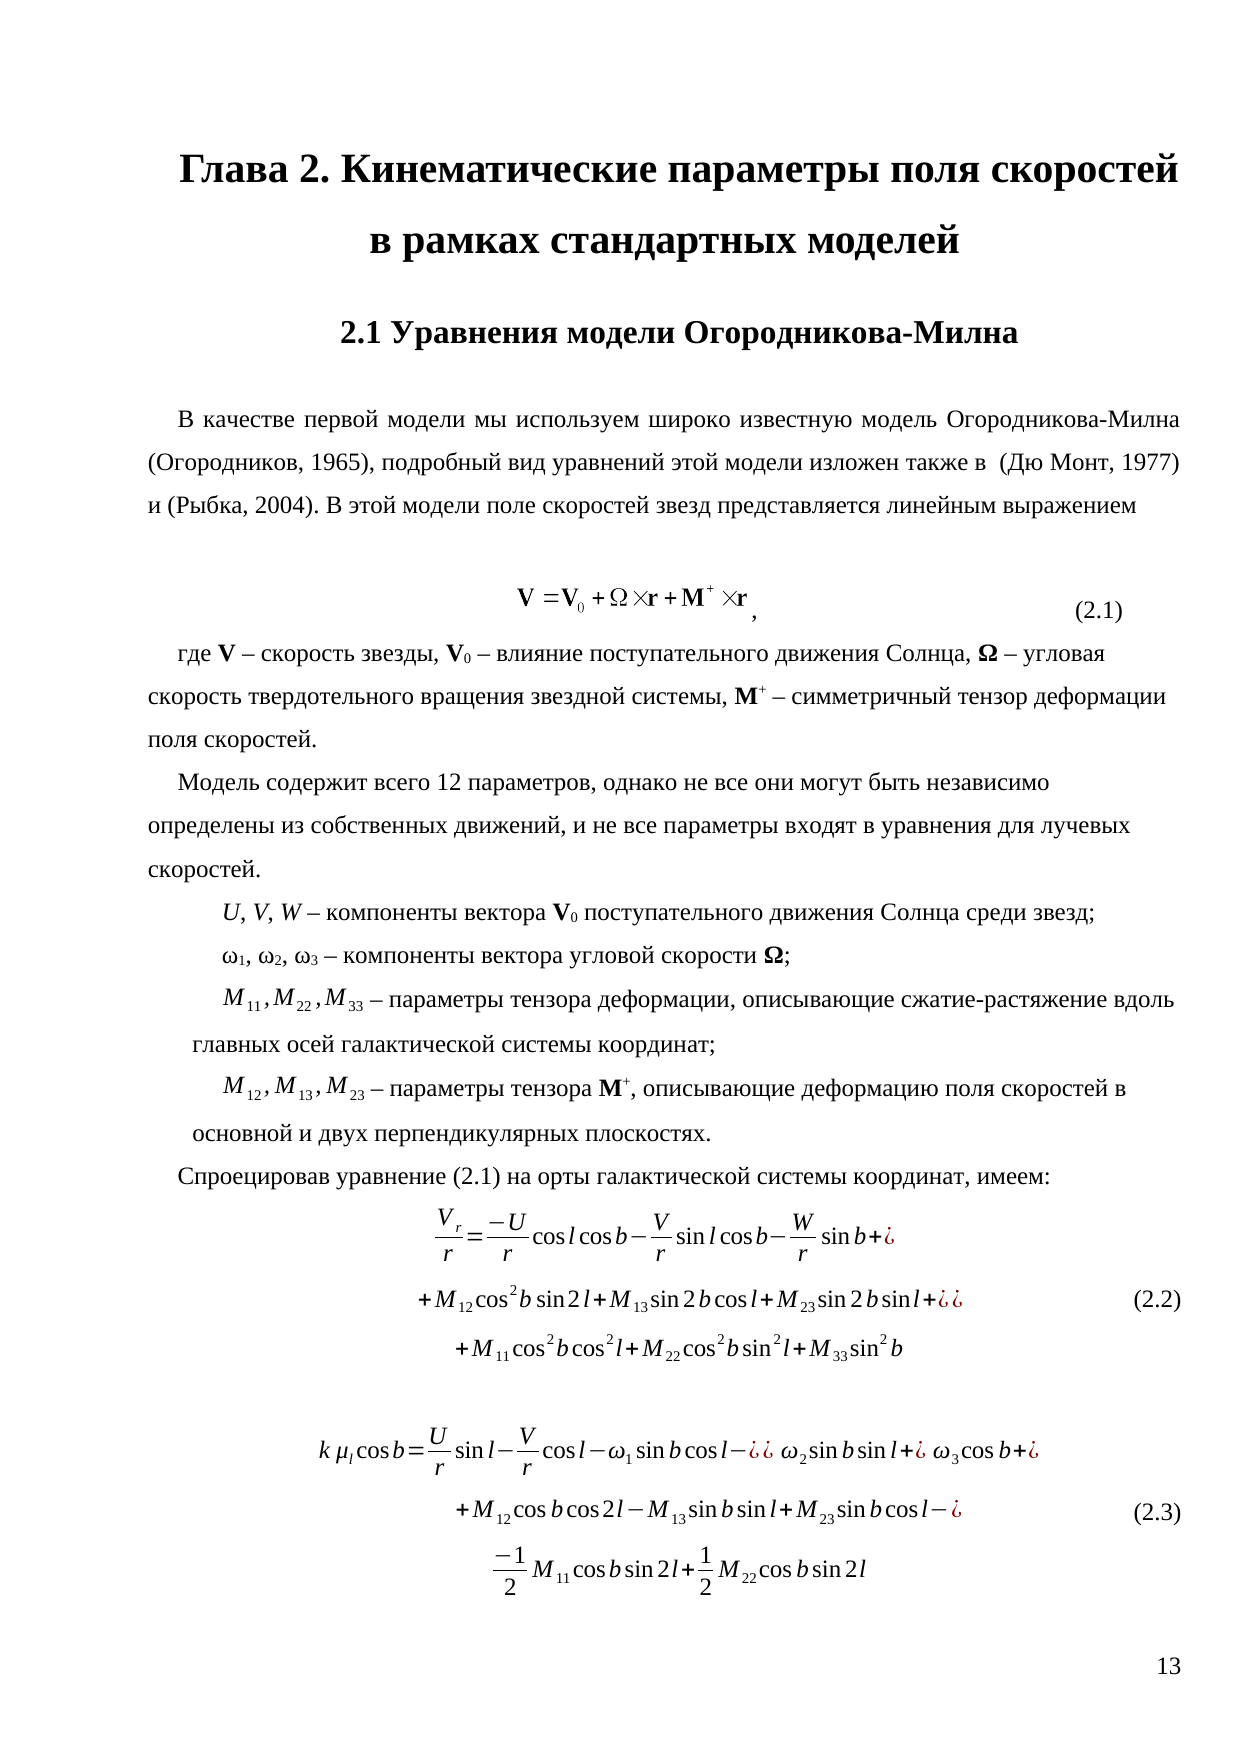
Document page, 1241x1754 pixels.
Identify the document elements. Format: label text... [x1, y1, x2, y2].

text U, V, W – компоненты вектора V0 поступательного движения Солнца среди звезд; [192, 897, 1181, 926]
text где V – скорость звезды, V0 – влияние поступательного движения Солнца, Ω – угловая скорость твердотельного вращения звездной системы, M+ – симметричный тензор деформации поля скоростей. [148, 638, 1181, 753]
text Модель содержит всего 12 параметров, однако не все они могут быть независимо определены из собственных движений, и не все параметры входят в уравнения для лучевых скоростей. [148, 767, 1181, 882]
text ω1, ω2, ω3 – компоненты вектора угловой скорости Ω; [192, 940, 1181, 969]
text – параметры тензора M+, описывающие деформацию поля скоростей в основной и двух перпендикулярных плоскостях. [192, 1072, 1181, 1146]
text (2.3) [295, 1496, 1181, 1527]
text , (2.1) [148, 577, 1181, 624]
text (2.2) [148, 1281, 1181, 1316]
text Спроецировав уравнение (2.1) на орты галактической системы координат, имеем: [148, 1161, 1181, 1189]
text – параметры тензора деформации, описывающие сжатие-растяжение вдоль главных осей галактической системы координат; [192, 983, 1181, 1058]
subtitle 2.1 Уравнения модели Огородникова-Милна [148, 312, 1181, 350]
subtitle Глава 2. Кинематические параметры поля скоростей в рамках стандартных моделей [148, 143, 1181, 263]
text В качестве первой модели мы используем широко известную модель Огородникова-Милна (Огородников, 1965), подробный вид уравнений этой модели изложен также в (Дю Монт, 1977) и (Рыбка, 2004). В этой модели поле скоростей звезд представляется линейным выражением [148, 404, 1181, 519]
